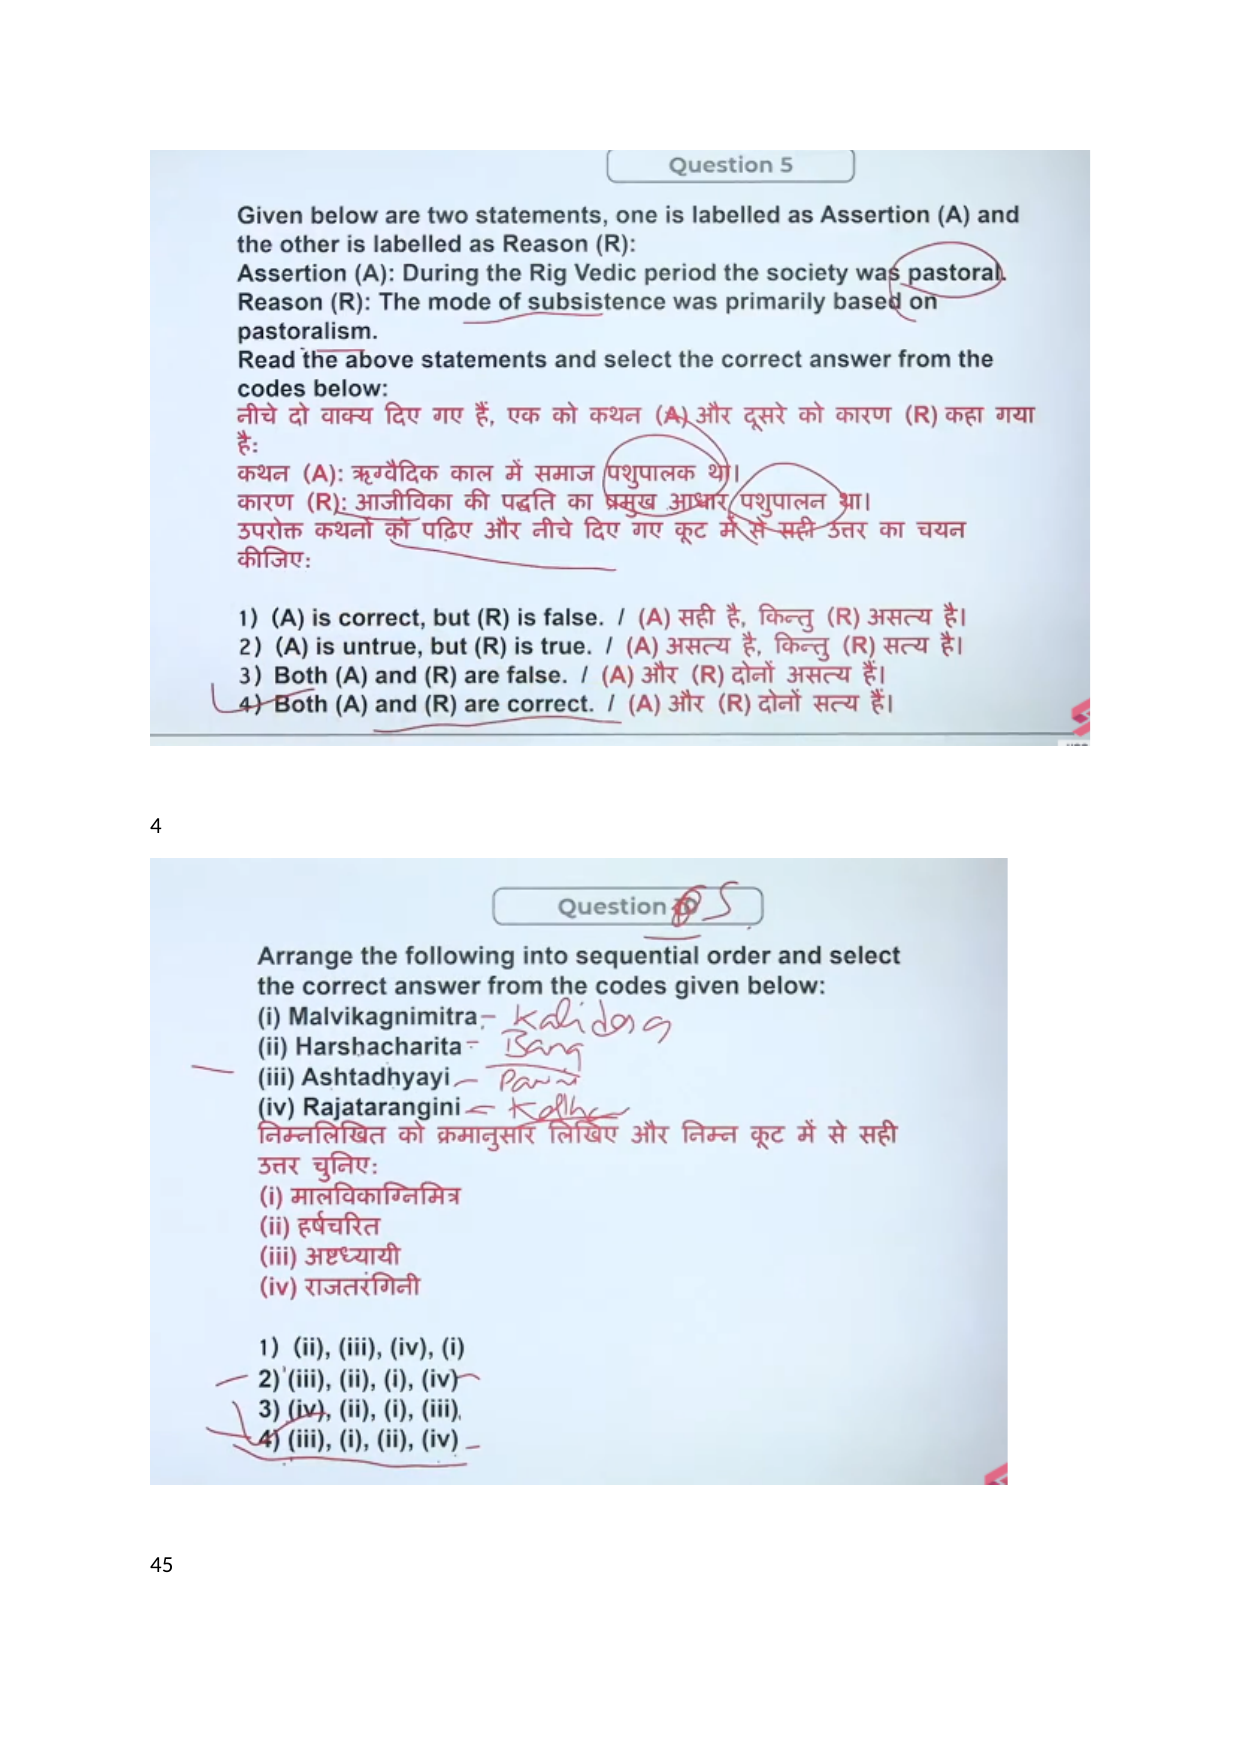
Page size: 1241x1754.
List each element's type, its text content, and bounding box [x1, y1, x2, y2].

text 45 [150, 1550, 1090, 1578]
picture [150, 150, 1091, 746]
text 4 [150, 811, 1090, 839]
picture [150, 858, 1008, 1485]
